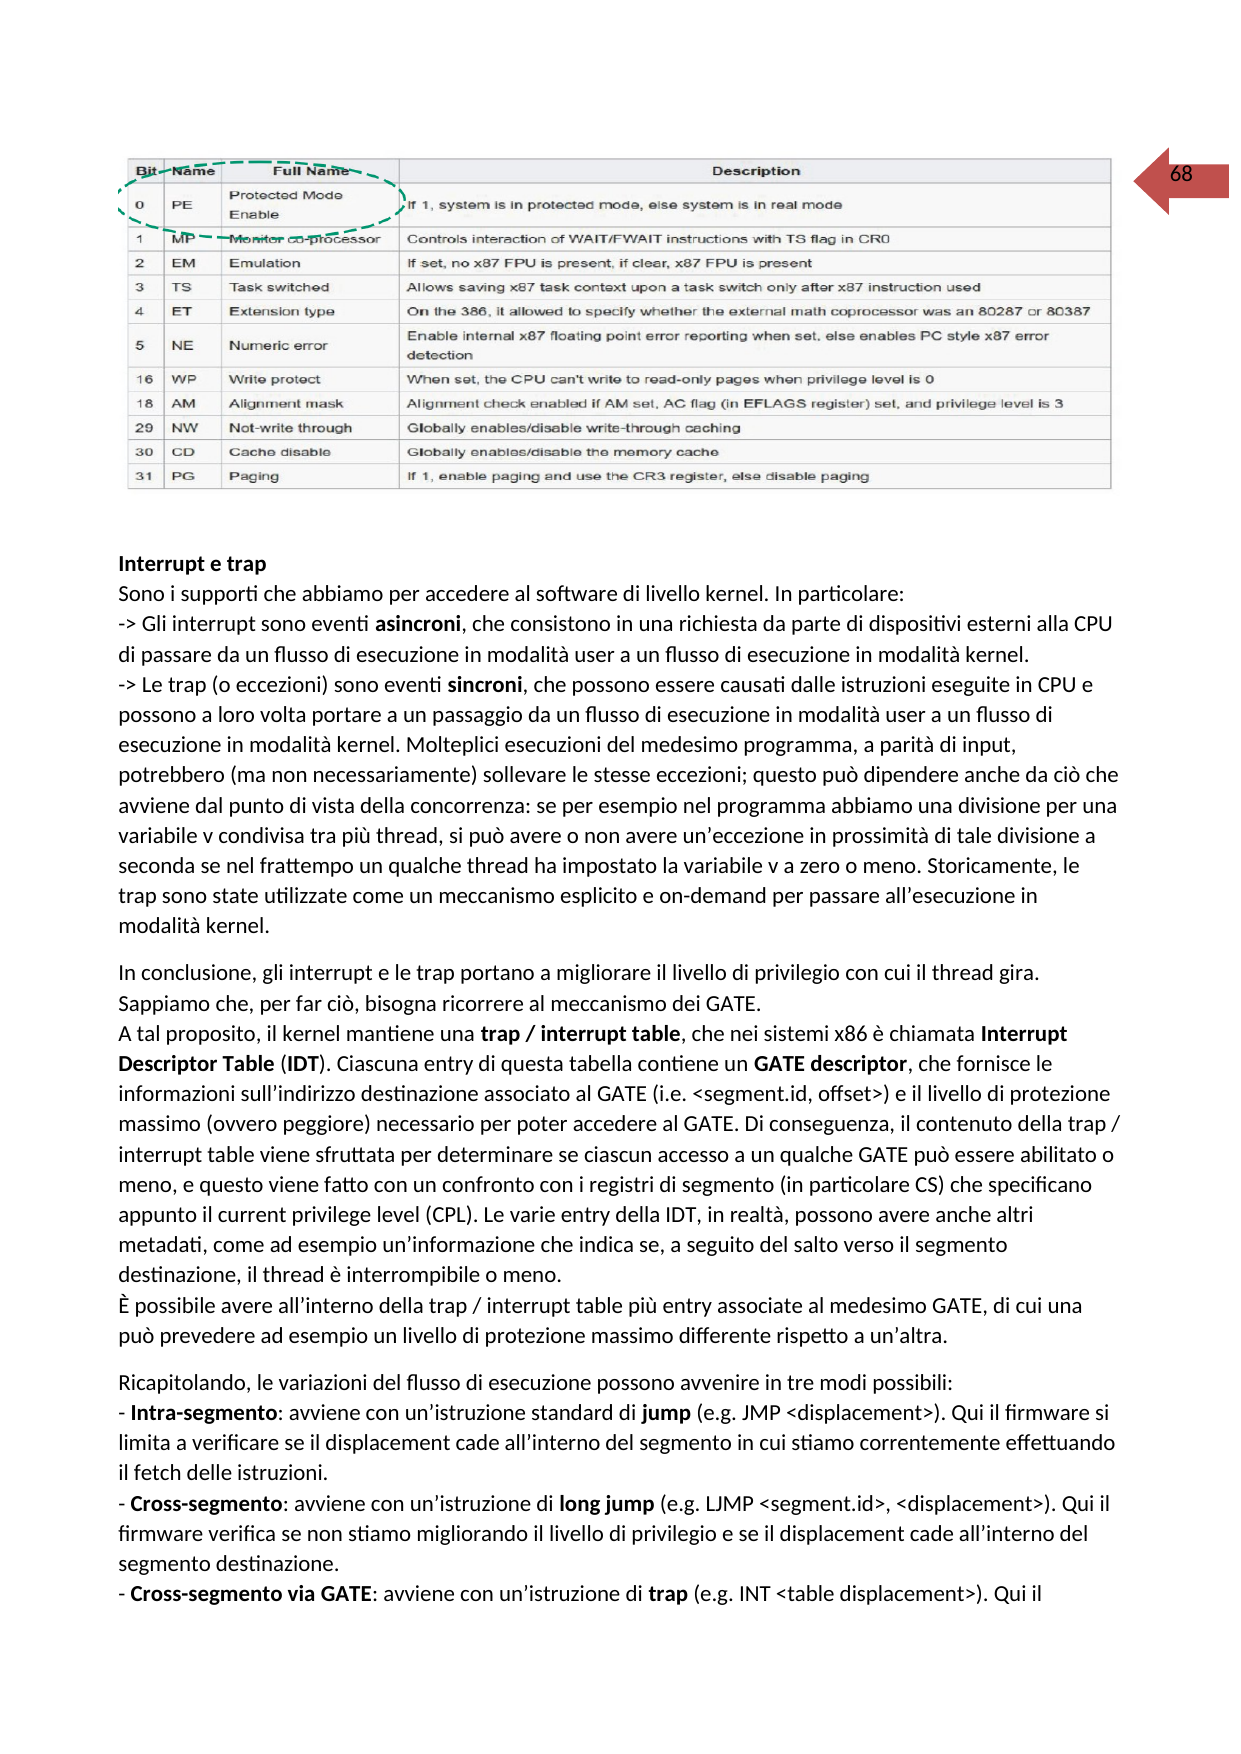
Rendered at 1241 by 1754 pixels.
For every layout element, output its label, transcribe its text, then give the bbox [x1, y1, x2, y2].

text In conclusione, gli interrupt e le trap portano a migliorare il livello di privilegio con cui il thread gira. Sappiamo che, per far ciò, bisogna ricorrere al meccanismo dei GATE. A tal proposito, il kernel mantiene una trap / interrupt table, che nei sistemi x86 è chiamata Interrupt Descriptor Table (IDT). Ciascuna entry di questa tabella contiene un GATE descriptor, che fornisce le informazioni sull’indirizzo destinazione associato al GATE (i.e. <segment.id, offset>) e il livello di protezione massimo (ovvero peggiore) necessario per poter accedere al GATE. Di conseguenza, il contenuto della trap / interrupt table viene sfruttata per determinare se ciascun accesso a un qualche GATE può essere abilitato o meno, e questo viene fatto con un confronto con i registri di segmento (in particolare CS) che specificano appunto il current privilege level (CPL). Le varie entry della IDT, in realtà, possono avere anche altri metadati, come ad esempio un’informazione che indica se, a seguito del salto verso il segmento destinazione, il thread è interrompibile o meno. È possibile avere all’interno della trap / interrupt table più entry associate al medesimo GATE, di cui una può prevedere ad esempio un livello di protezione massimo differente rispetto a un’altra. [118, 958, 1122, 1349]
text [118, 1368, 1122, 1607]
text Interrupt e trap Sono i supporti che abbiamo per accedere al software di livello kernel. In particolare: -> Gli interrupt sono eventi asincroni, che consistono in una richiesta da parte di dispositivi esterni alla CPU di passare da un flusso di esecuzione in modalità user a un flusso di esecuzione in modalità kernel. -> Le trap (o eccezioni) sono eventi sincroni, che possono essere causati dalle istruzioni eseguite in CPU e possono a loro volta portare a un passaggio da un flusso di esecuzione in modalità user a un flusso di esecuzione in modalità kernel. Molteplici esecuzioni del medesimo programma, a parità di input, potrebbero (ma non necessariamente) sollevare le stesse eccezioni; questo può dipendere anche da ciò che avviene dal punto di vista della concorrenza: se per esempio nel programma abbiamo una divisione per una variabile v condivisa tra più thread, si può avere o non avere un’eccezione in prossimità di tale divisione a seconda se nel frattempo un qualche thread ha impostato la variabile v a zero o meno. Storicamente, le trap sono state utilizzate come un meccanismo esplicito e on-demand per passare all’esecuzione in modalità kernel. [118, 519, 1122, 939]
picture [118, 147, 1123, 500]
